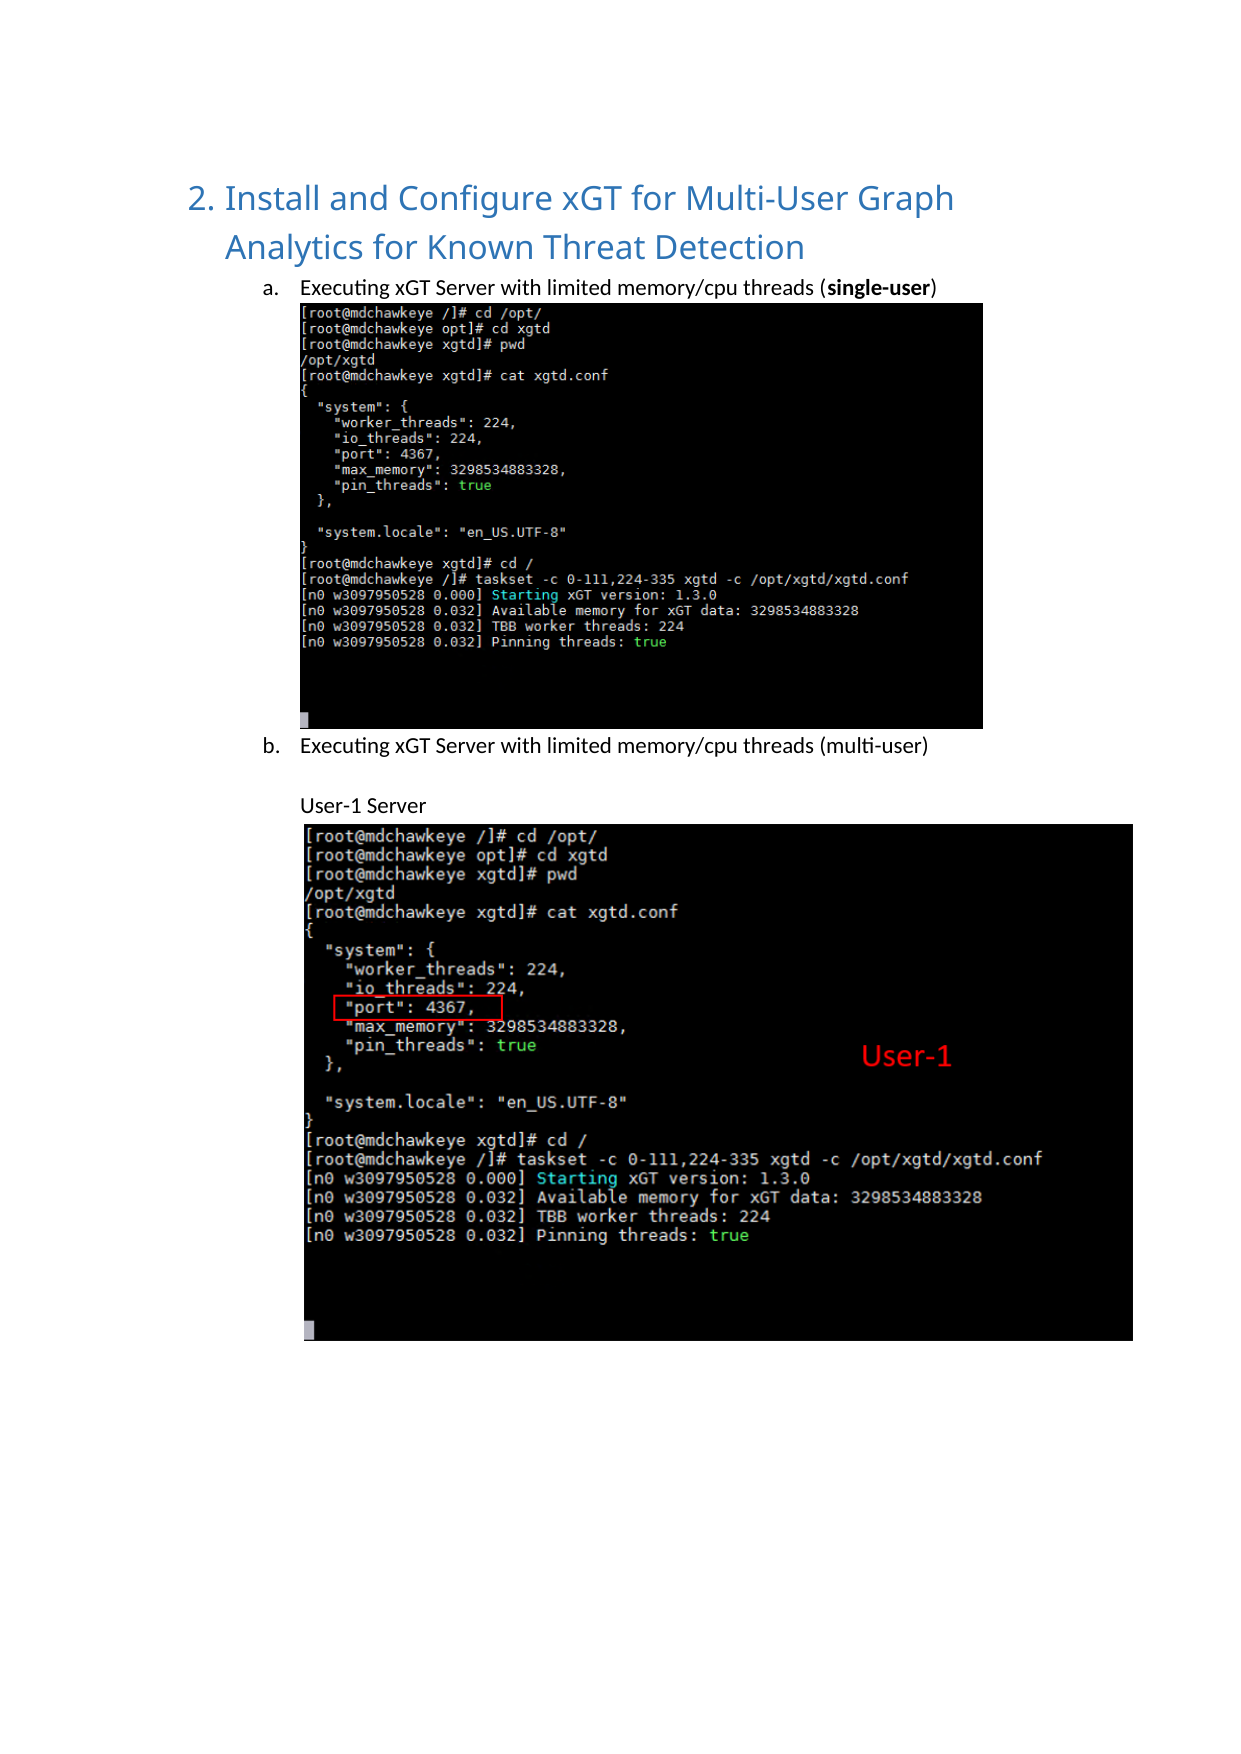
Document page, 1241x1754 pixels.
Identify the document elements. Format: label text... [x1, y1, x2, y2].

subtitle Install and Configure xGT for Multi-User Graph Analytics for Known Threat Detection [187, 175, 1090, 269]
list User-1 Server [300, 791, 1090, 819]
list Executing xGT Server with limited memory/cpu threads (single-user) [262, 273, 1090, 301]
list Executing xGT Server with limited memory/cpu threads (multi-user) [262, 731, 1090, 759]
picture [300, 821, 1135, 1346]
picture [300, 303, 983, 729]
